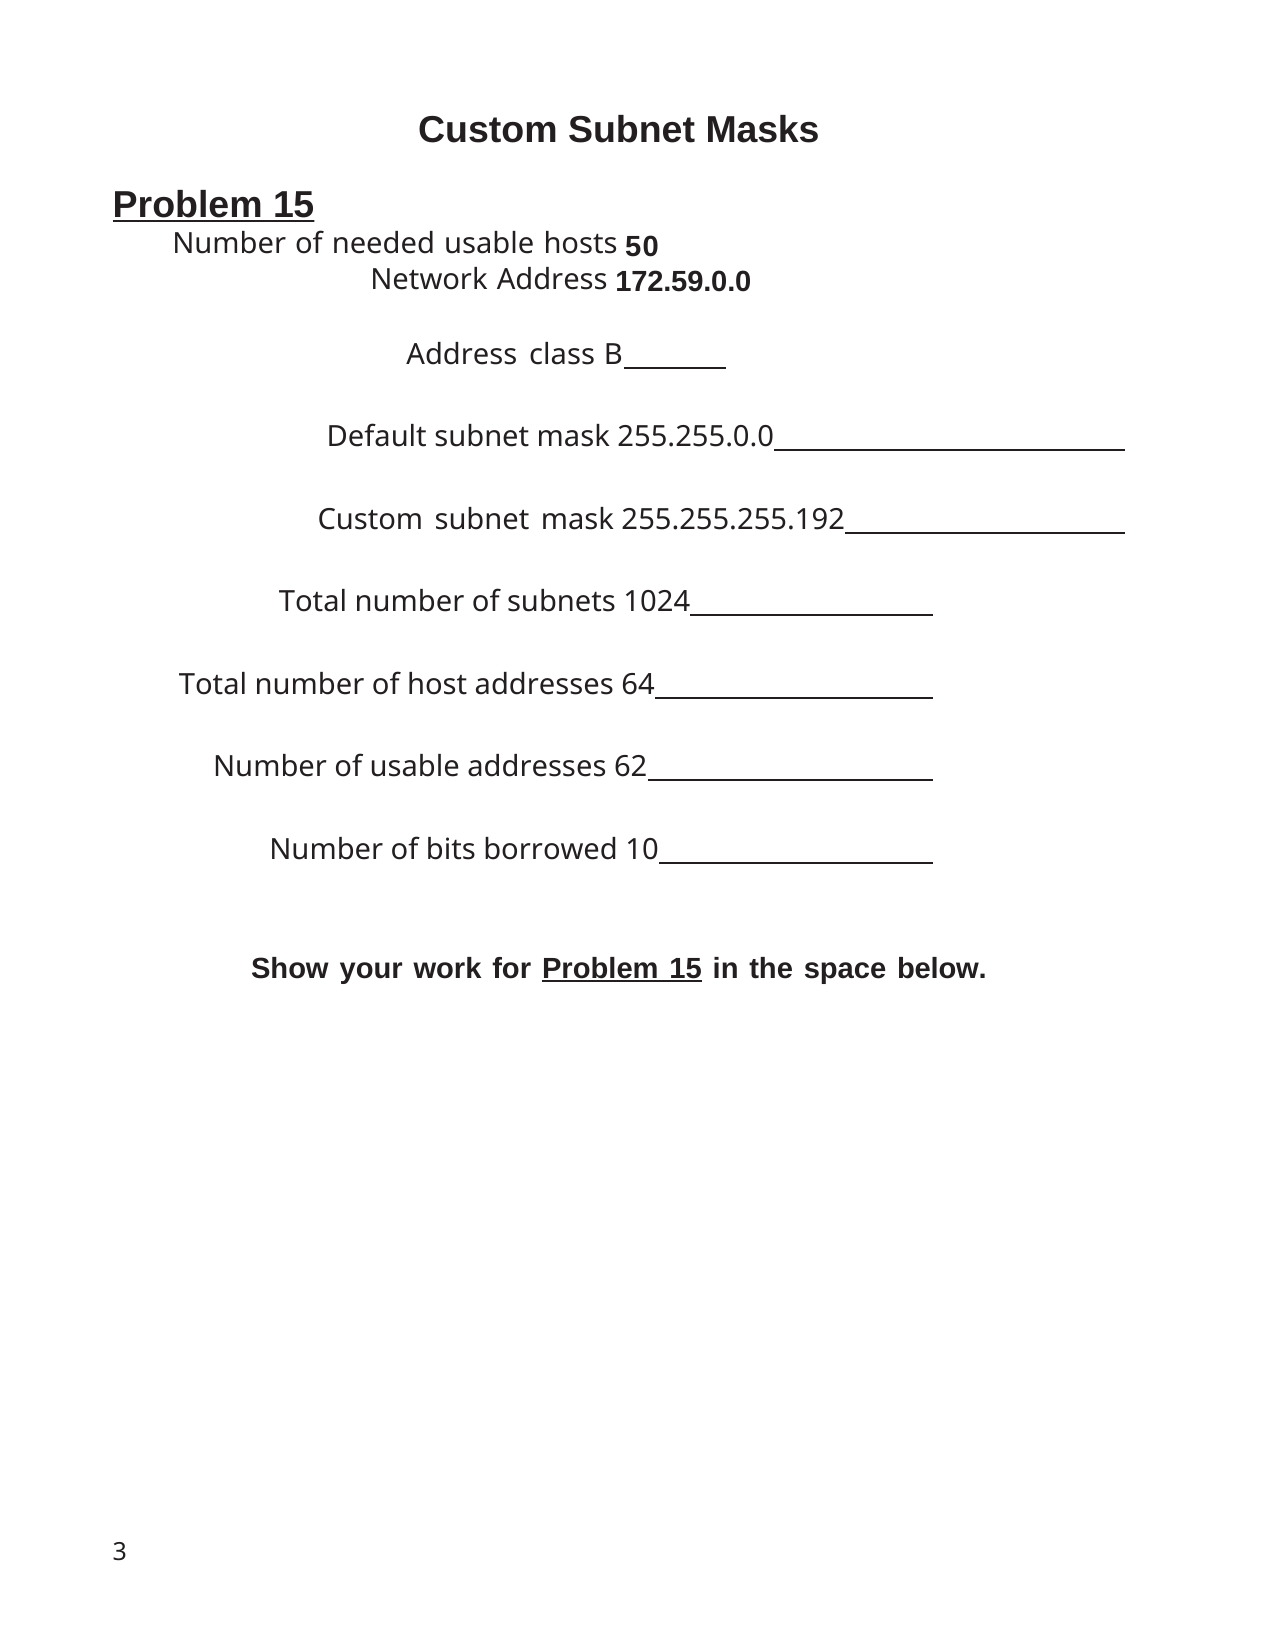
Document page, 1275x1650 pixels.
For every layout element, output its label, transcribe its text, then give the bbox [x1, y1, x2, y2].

text Network Address 172.59.0.0 [370, 264, 1237, 299]
text Show your work for Problem 15 in the space below. [0, 951, 1237, 985]
text Number of needed usable hosts 50 [172, 228, 1237, 264]
text Problem 15 [112, 182, 1237, 225]
subtitle Custom Subnet Masks [0, 107, 1237, 150]
text Default subnet mask 255.255.0.0 Custom subnet mask 255.255.255.192 [317, 416, 1126, 538]
text Address class B [406, 333, 1237, 373]
text Total number of subnets 1024 Total number of host addresses 64 Number of usable addresses 62 Number of bits borrowed 10 [178, 581, 932, 868]
